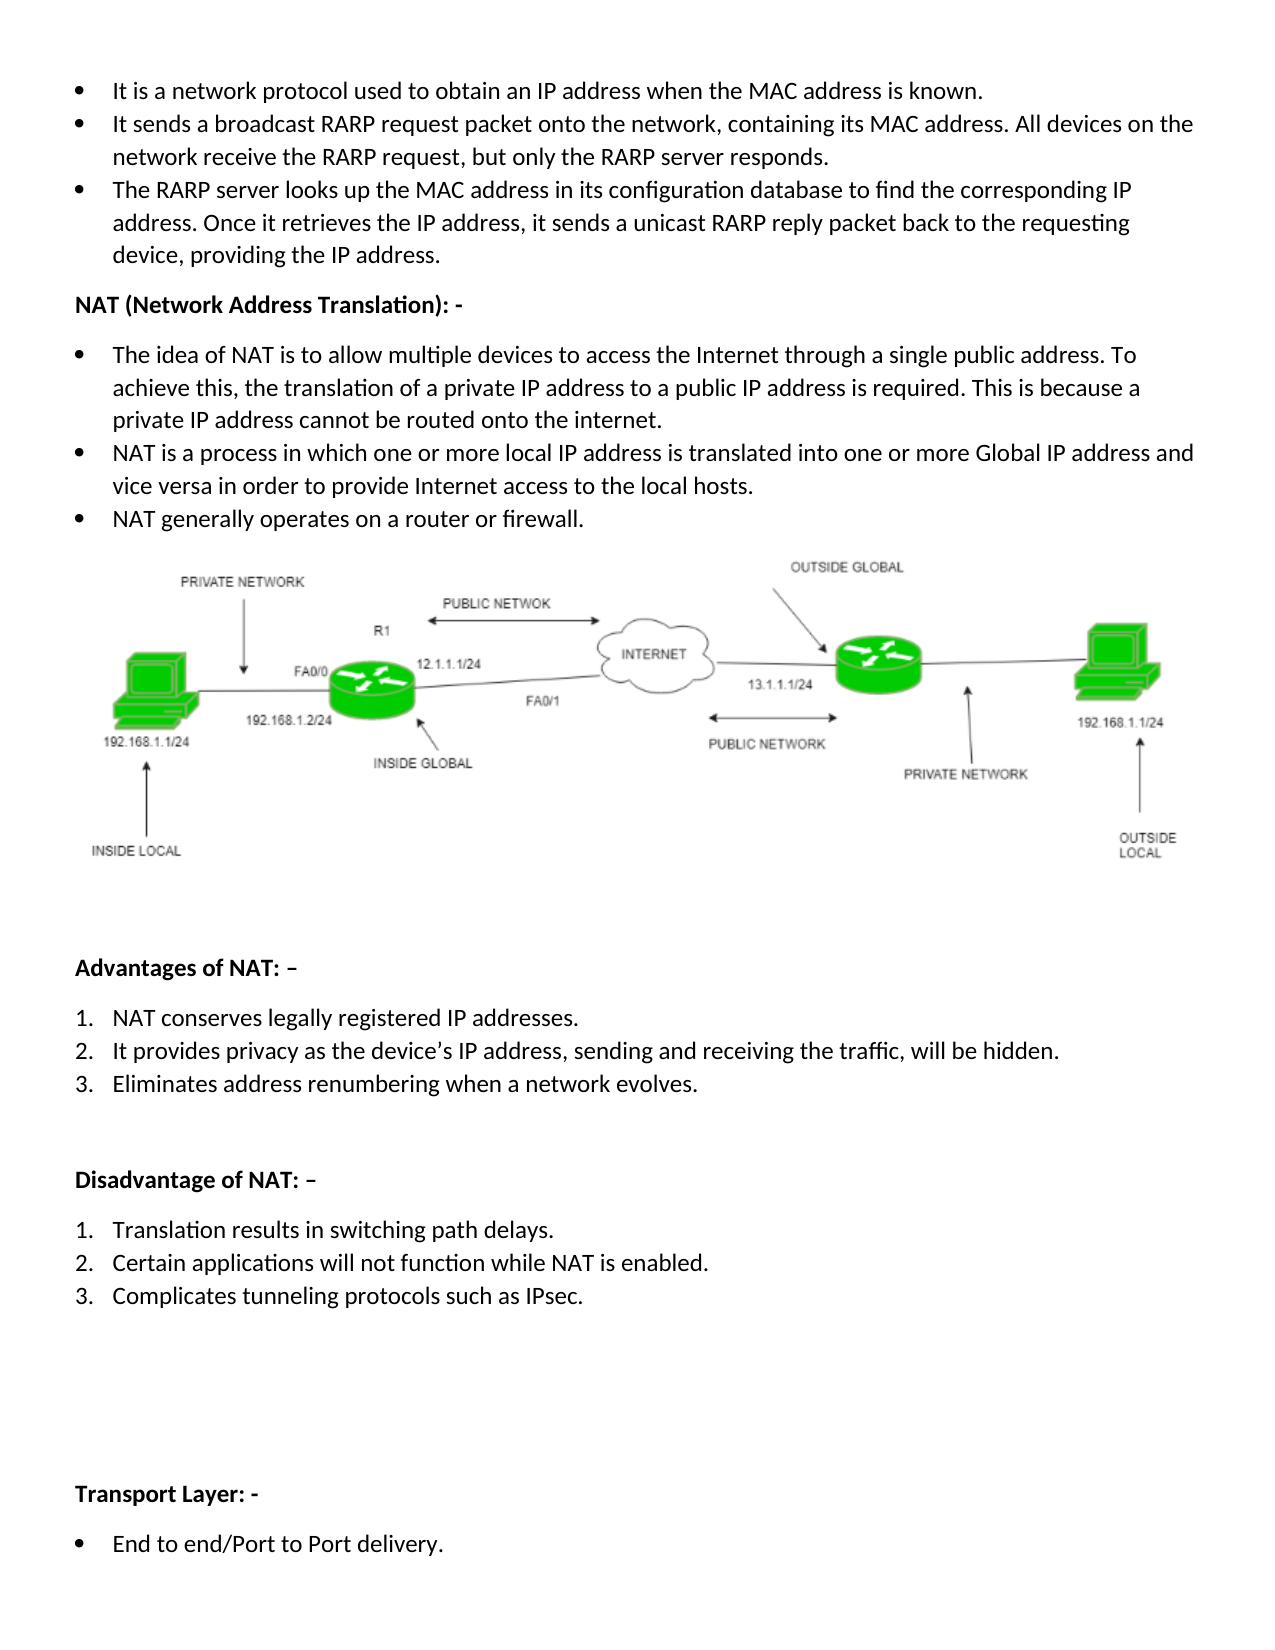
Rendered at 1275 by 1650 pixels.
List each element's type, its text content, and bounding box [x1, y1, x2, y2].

list The idea of NAT is to allow multiple devices to access the Internet through a single public address. To achieve this, the translation of a private IP address to a public IP address is required. This is because a private IP address cannot be routed onto the internet. [75, 339, 1200, 435]
list It provides privacy as the device’s IP address, sending and receiving the traffic, will be hidden. [75, 1035, 1200, 1066]
text Disadvantage of NAT: – [75, 1164, 1200, 1195]
list NAT generally operates on a router or firewall. [75, 503, 1200, 534]
list Certain applications will not function while NAT is enabled. [75, 1247, 1200, 1277]
list It sends a broadcast RARP request packet onto the network, containing its MAC address. All devices on the network receive the RARP request, but only the RARP server responds. [75, 108, 1200, 171]
list NAT conserves legally registered IP addresses. [75, 1002, 1200, 1033]
text Transport Layer: - [75, 1478, 1200, 1509]
list It is a network protocol used to obtain an IP address when the MAC address is known. [75, 75, 1200, 106]
list NAT is a process in which one or more local IP address is translated into one or more Global IP address and vice versa in order to provide Internet access to the local hosts. [75, 437, 1200, 501]
list The RARP server looks up the MAC address in its configuration database to find the corresponding IP address. Once it retrieves the IP address, it sends a unicast RARP reply packet back to the requesting device, providing the IP address. [75, 174, 1200, 270]
list Eliminates address renumbering when a network evolves. [75, 1068, 1200, 1098]
list Complicates tunneling protocols such as IPsec. [75, 1280, 1200, 1310]
list Translation results in switching path delays. [75, 1214, 1200, 1244]
text Advantages of NAT: – [75, 952, 1200, 983]
text NAT (Network Address Translation): - [75, 289, 1200, 320]
list End to end/Port to Port delivery. [75, 1528, 1200, 1558]
